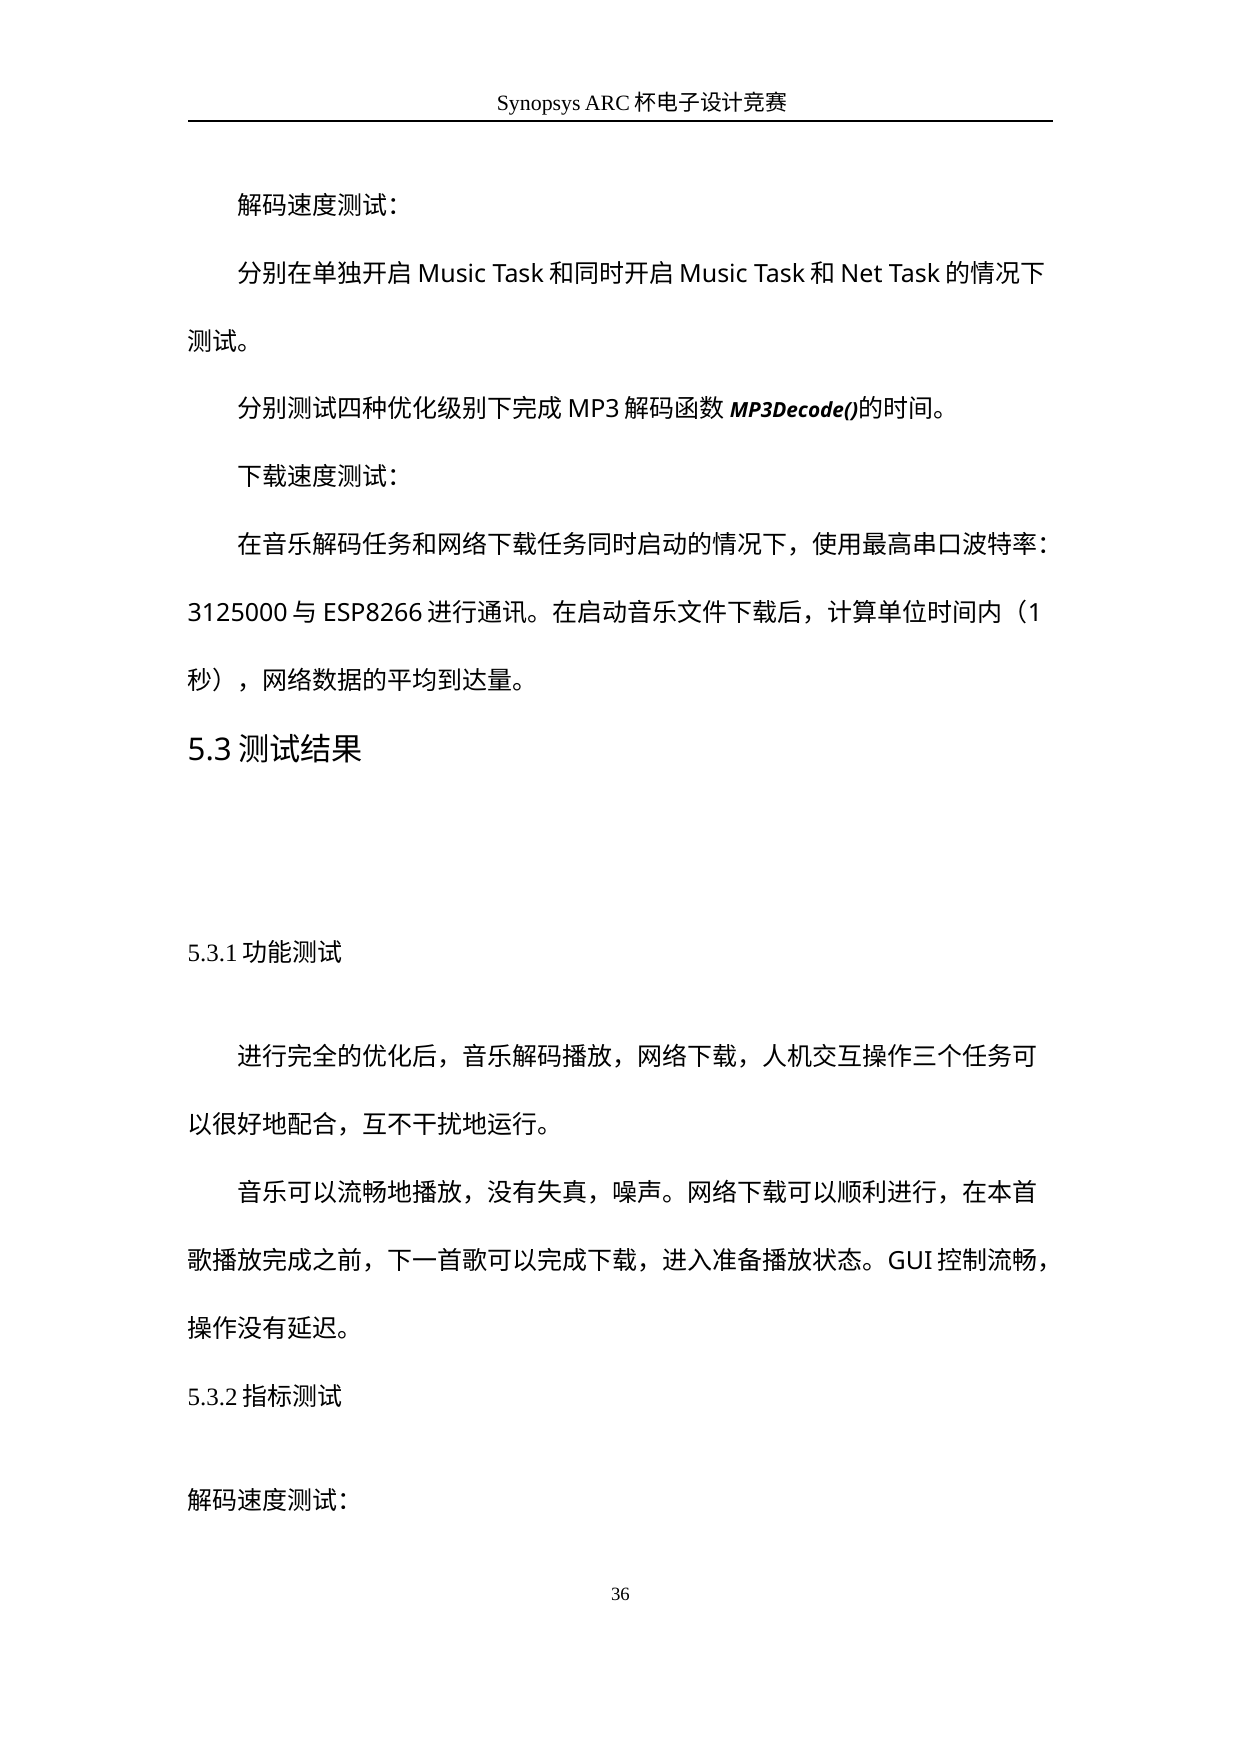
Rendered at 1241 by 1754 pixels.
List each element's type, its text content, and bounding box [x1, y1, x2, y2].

subtitle 5.3.1功能测试 [187, 917, 1053, 985]
text 分别在单独开启Music Task和同时开启Music Task和Net Task的情况下测试。 [187, 237, 1053, 373]
text 音乐可以流畅地播放，没有失真，噪声。网络下载可以顺利进行，在本首歌播放完成之前，下一首歌可以完成下载，进入准备播放状态。GUI控制流畅，操作没有延迟。 [187, 1157, 1053, 1361]
text 进行完全的优化后，音乐解码播放，网络下载，人机交互操作三个任务可以很好地配合，互不干扰地运行。 [187, 1021, 1053, 1157]
text 解码速度测试： [187, 1465, 1053, 1533]
text 解码速度测试： [187, 169, 1053, 237]
subtitle 5.3测试结果 [187, 713, 1053, 781]
subtitle 5.3.2指标测试 [187, 1361, 1053, 1428]
text 分别测试四种优化级别下完成MP3解码函数MP3Decode()的时间。 [187, 373, 1053, 441]
text 下载速度测试： [187, 441, 1053, 509]
text 在音乐解码任务和网络下载任务同时启动的情况下，使用最高串口波特率：3125000与ESP8266进行通讯。在启动音乐文件下载后，计算单位时间内（1秒），网络数据的平均到达量。 [187, 509, 1053, 713]
